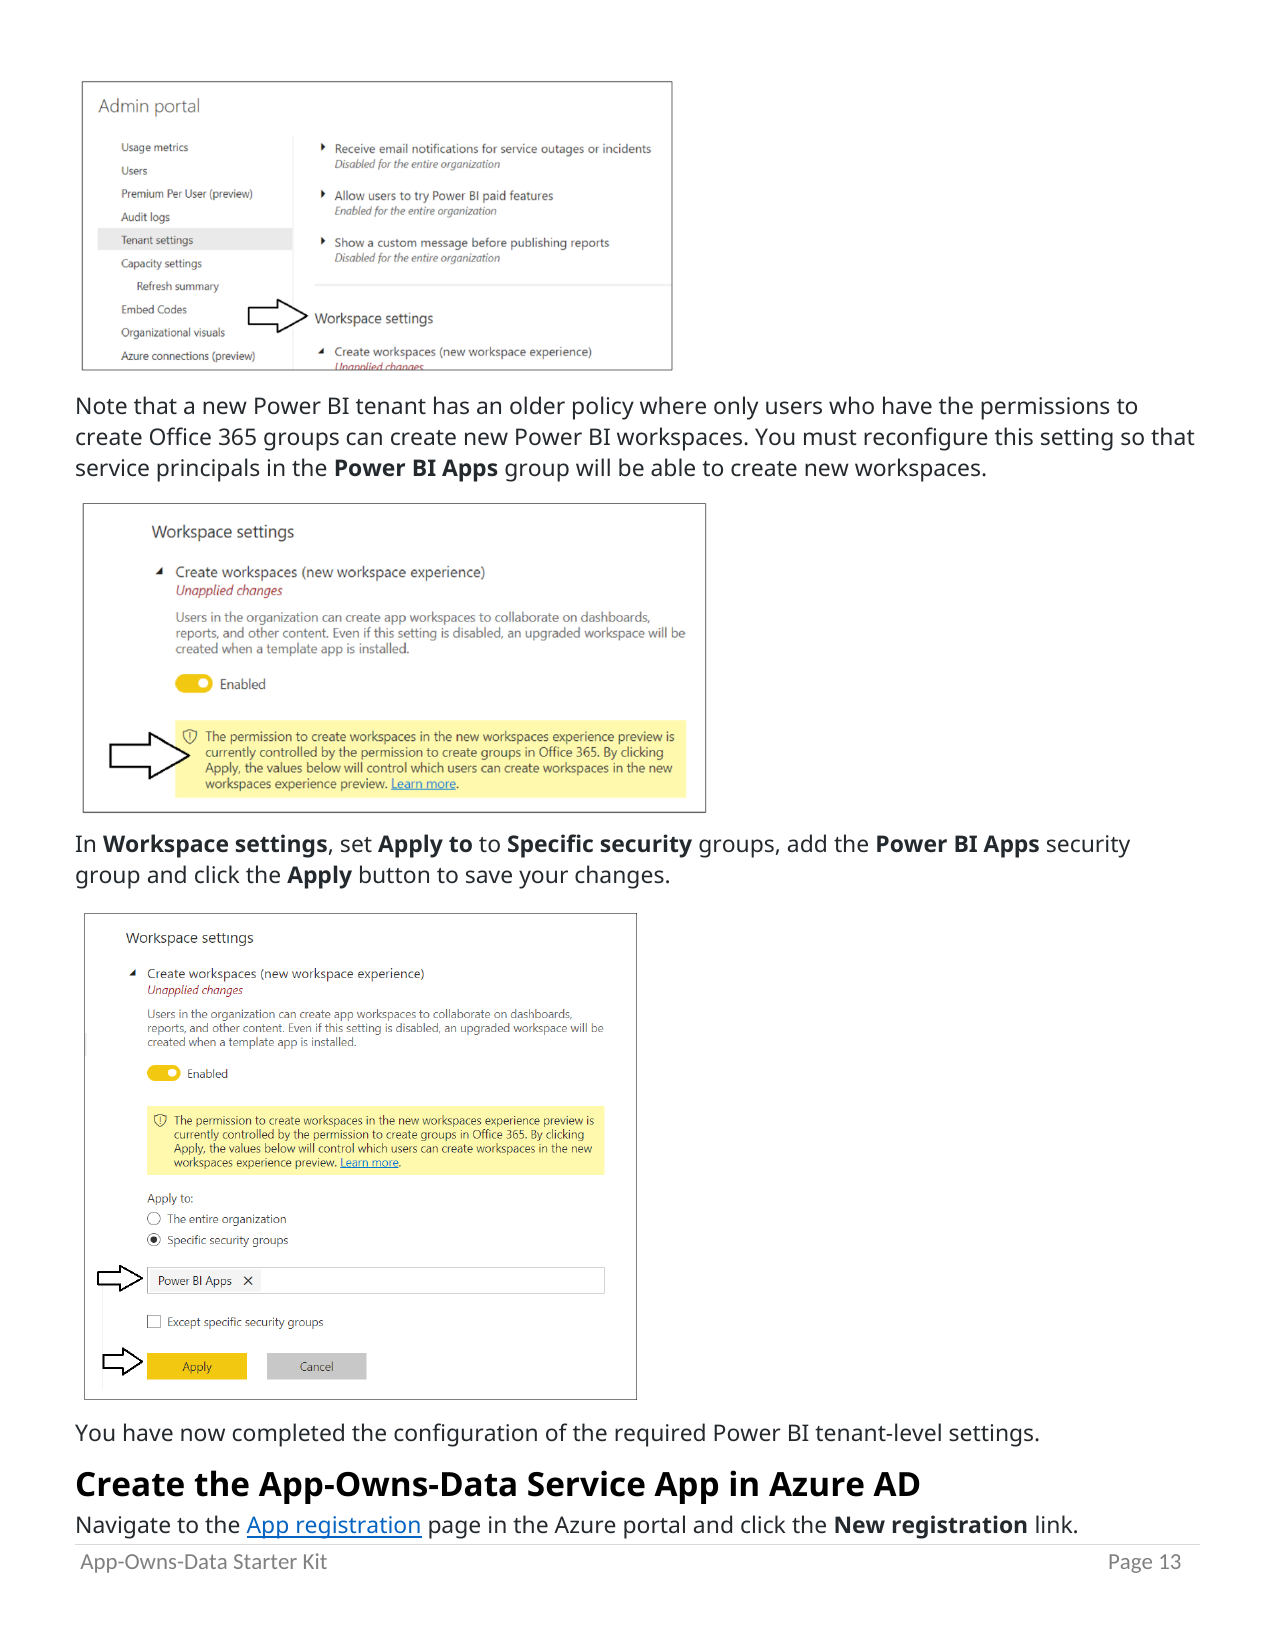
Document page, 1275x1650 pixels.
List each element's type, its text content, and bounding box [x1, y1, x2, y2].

text Note that a new Power BI tenant has an older policy where only users who have the permissions to create Office 365 groups can create new Power BI workspaces. You must reconfigure this setting so that service principals in the Power BI Apps group will be able to create new workspaces. [75, 389, 1200, 483]
picture [75, 75, 679, 377]
picture [75, 495, 710, 816]
text Navigate to the App registration page in the Azure portal and click the New registration link. [75, 1509, 1200, 1541]
picture [75, 902, 646, 1405]
subtitle Create the App-Owns-Data Service App in Azure AD [75, 1461, 1200, 1506]
text You have now completed the configuration of the required Power BI tenant-level settings. [75, 1417, 1200, 1448]
text In Workspace settings, set Apply to to Specific security groups, add the Power BI Apps security group and click the Apply button to save your changes. [75, 828, 1200, 890]
